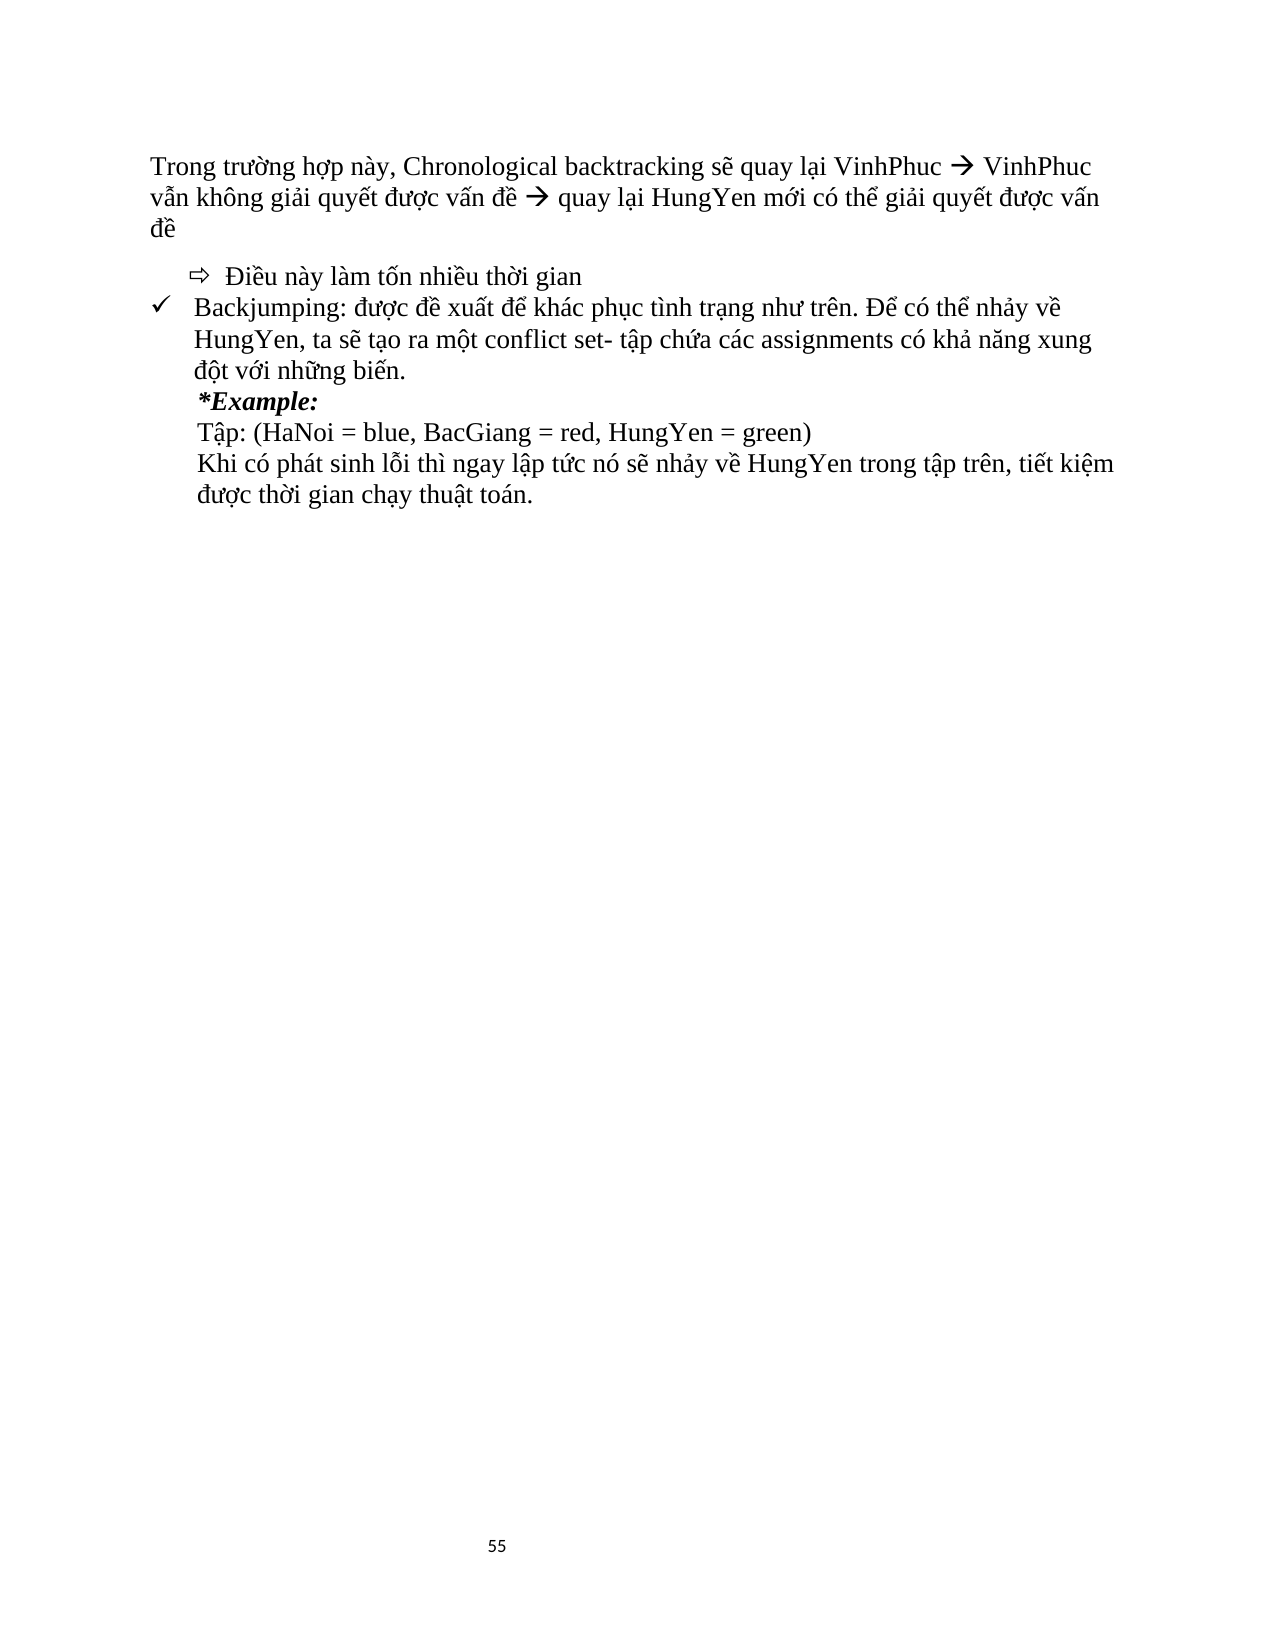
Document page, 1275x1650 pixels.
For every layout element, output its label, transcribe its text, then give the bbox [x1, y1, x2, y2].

list Khi có phát sinh lỗi thì ngay lập tức nó sẽ nhảy về HungYen trong tập trên, tiết kiệm được thời gian chạy thuật toán. [197, 447, 1125, 510]
list *Example: [197, 385, 1125, 416]
text Trong trường hợp này, Chronological backtracking sẽ quay lại VinhPhuc VinhPhuc vẫn không giải quyết được vấn đề quay lại HungYen mới có thể giải quyết được vấn đề [150, 150, 1125, 244]
list Tập: (HaNoi = blue, BacGiang = red, HungYen = green) [197, 416, 1125, 447]
list Điều này làm tốn nhiều thời gian [187, 260, 1125, 292]
list Backjumping: được đề xuất để khác phục tình trạng như trên. Để có thể nhảy về HungYen, ta sẽ tạo ra một conflict set- tập chứa các assignments có khả năng xung đột với những biến. [150, 292, 1125, 385]
